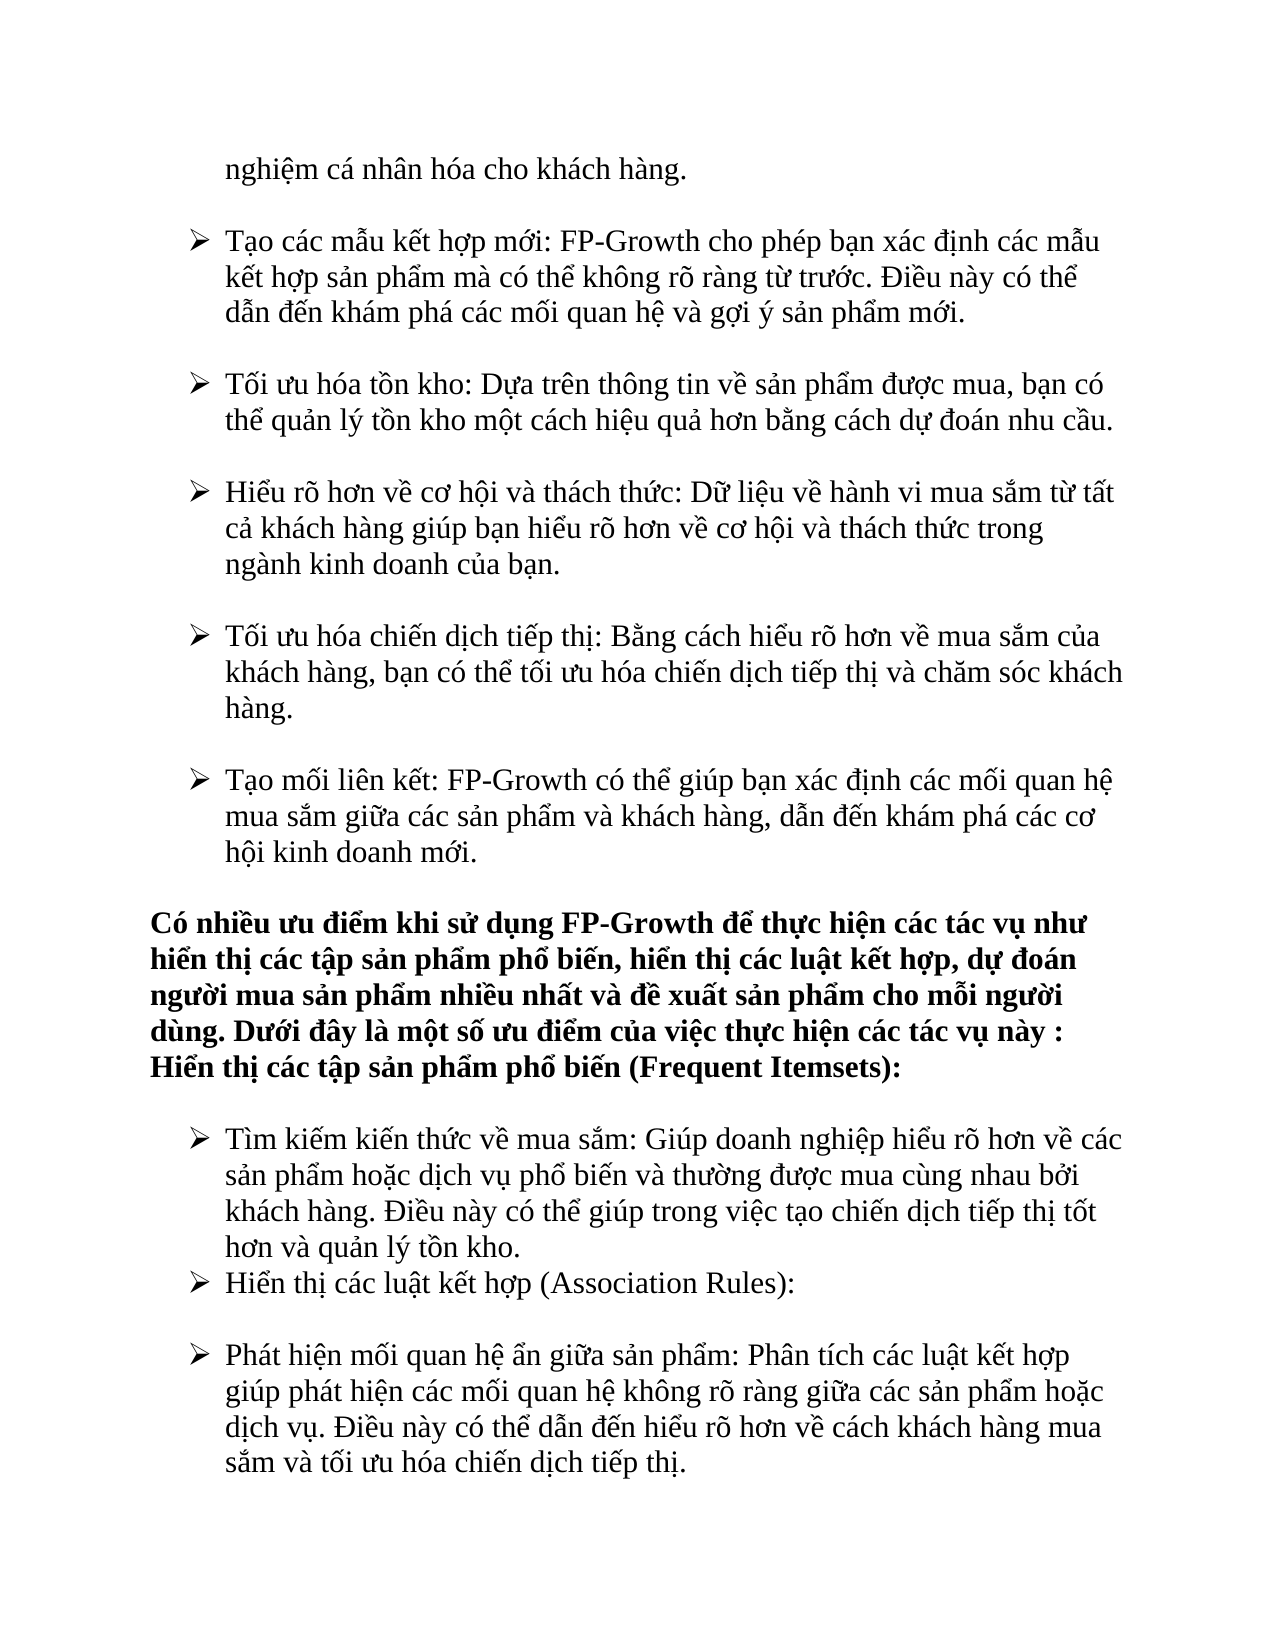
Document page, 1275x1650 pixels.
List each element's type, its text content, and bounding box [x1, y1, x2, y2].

text Hiển thị các tập sản phẩm phổ biến (Frequent Itemsets): [150, 1048, 1125, 1084]
list Tạo các mẫu kết hợp mới: FP-Growth cho phép bạn xác định các mẫu kết hợp sản phẩm mà có thể không rõ ràng từ trước. Điều này có thể dẫn đến khám phá các mối quan hệ và gợi ý sản phẩm mới. [187, 222, 1125, 330]
list Hiển thị các luật kết hợp (Association Rules): [187, 1264, 1125, 1300]
list Tạo mối liên kết: FP-Growth có thể giúp bạn xác định các mối quan hệ mua sắm giữa các sản phẩm và khách hàng, dẫn đến khám phá các cơ hội kinh doanh mới. [187, 761, 1125, 869]
list Tối ưu hóa tồn kho: Dựa trên thông tin về sản phẩm được mua, bạn có thể quản lý tồn kho một cách hiệu quả hơn bằng cách dự đoán nhu cầu. [187, 366, 1125, 437]
list Tìm kiếm kiến thức về mua sắm: Giúp doanh nghiệp hiểu rõ hơn về các sản phẩm hoặc dịch vụ phổ biến và thường được mua cùng nhau bởi khách hàng. Điều này có thể giúp trong việc tạo chiến dịch tiếp thị tốt hơn và quản lý tồn kho. [187, 1120, 1125, 1264]
text Có nhiều ưu điểm khi sử dụng FP-Growth để thực hiện các tác vụ như hiển thị các tập sản phẩm phổ biến, hiển thị các luật kết hợp, dự đoán người mua sản phẩm nhiều nhất và đề xuất sản phẩm cho mỗi người dùng. Dưới đây là một số ưu điểm của việc thực hiện các tác vụ này : [150, 905, 1125, 1048]
list Phát hiện mối quan hệ ẩn giữa sản phẩm: Phân tích các luật kết hợp giúp phát hiện các mối quan hệ không rõ ràng giữa các sản phẩm hoặc dịch vụ. Điều này có thể dẫn đến hiểu rõ hơn về cách khách hàng mua sắm và tối ưu hóa chiến dịch tiếp thị. [187, 1336, 1125, 1480]
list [187, 150, 1125, 186]
list Hiểu rõ hơn về cơ hội và thách thức: Dữ liệu về hành vi mua sắm từ tất cả khách hàng giúp bạn hiểu rõ hơn về cơ hội và thách thức trong ngành kinh doanh của bạn. [187, 473, 1125, 581]
list Tối ưu hóa chiến dịch tiếp thị: Bằng cách hiểu rõ hơn về mua sắm của khách hàng, bạn có thể tối ưu hóa chiến dịch tiếp thị và chăm sóc khách hàng. [187, 617, 1125, 725]
